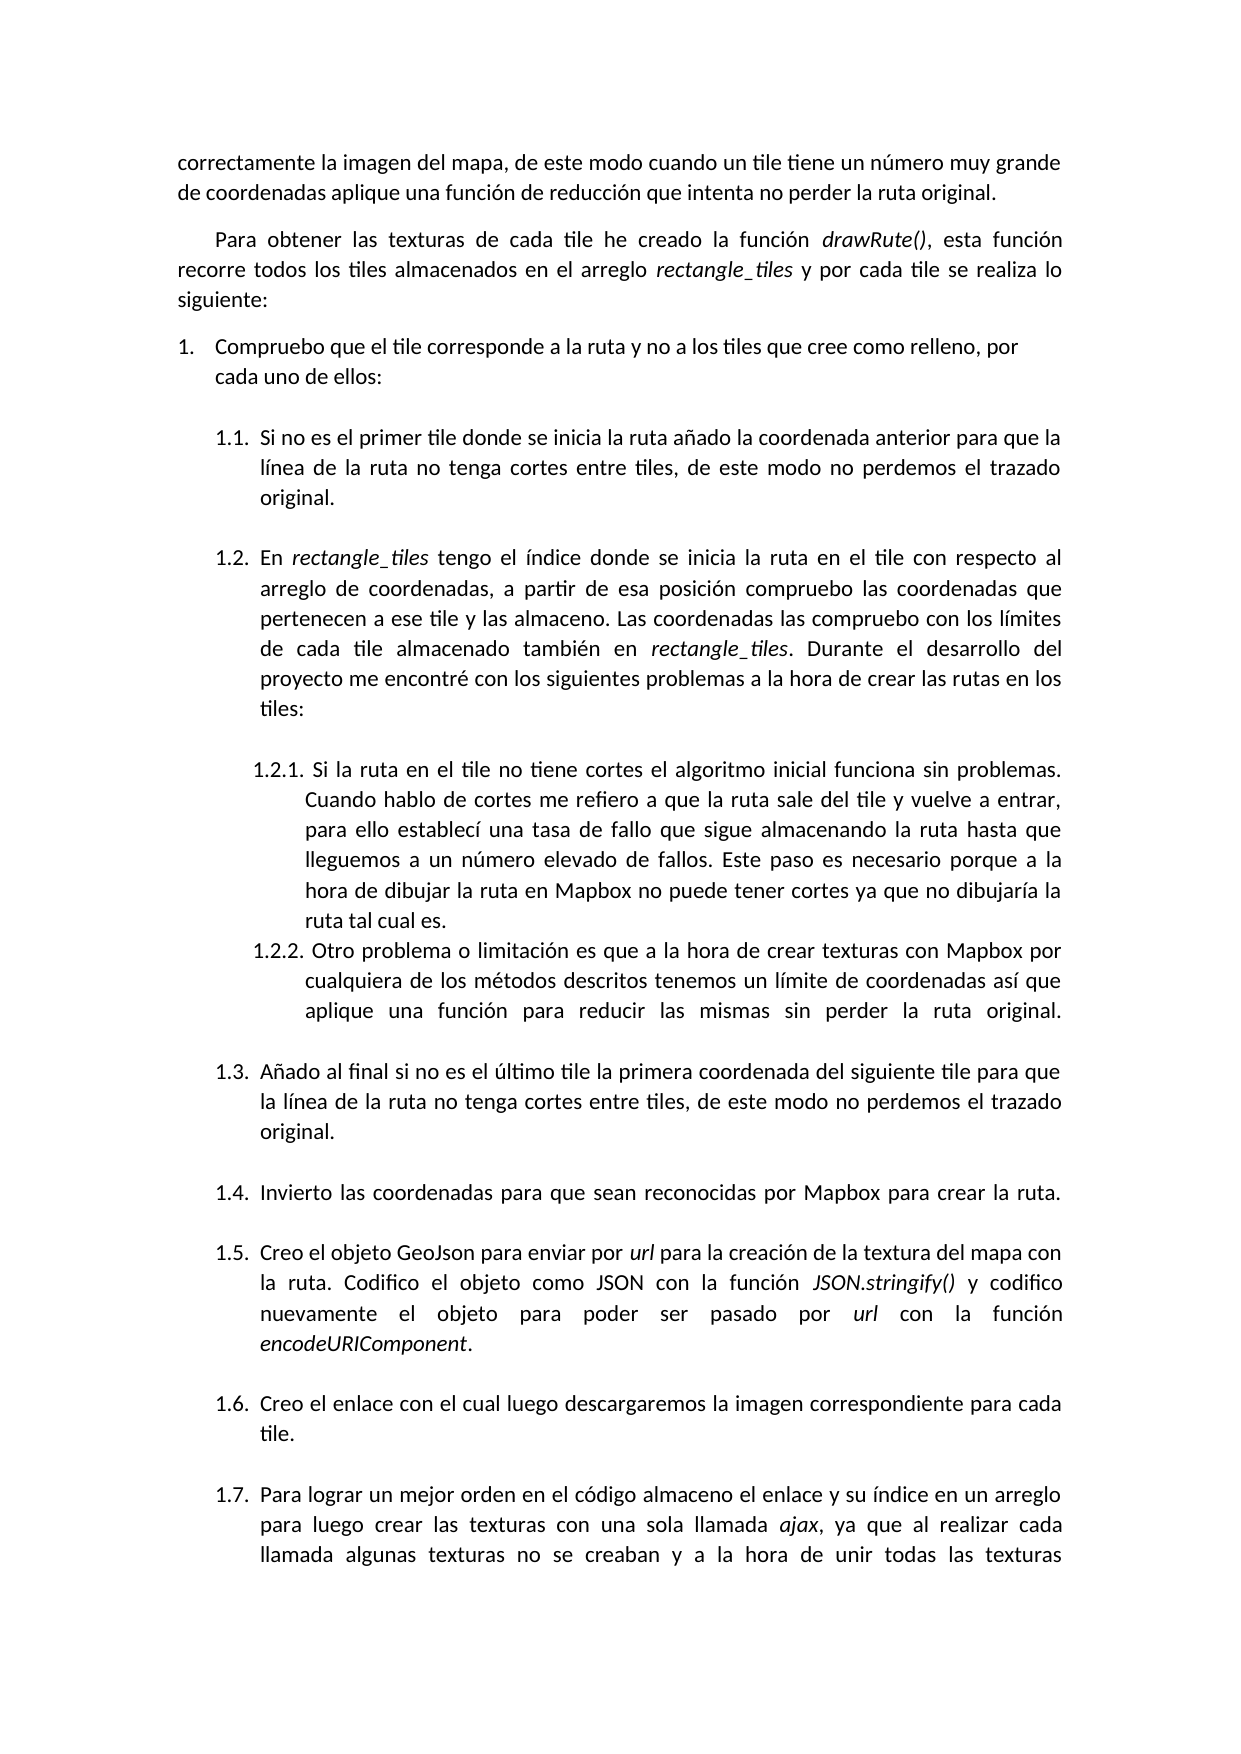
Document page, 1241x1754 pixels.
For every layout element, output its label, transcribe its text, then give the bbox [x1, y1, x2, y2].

list En rectangle_tiles tengo el índice donde se inicia la ruta en el tile con respecto al arreglo de coordenadas, a partir de esa posición compruebo las coordenadas que pertenecen a ese tile y las almaceno. Las coordenadas las compruebo con los límites de cada tile almacenado también en rectangle_tiles. Durante el desarrollo del proyecto me encontré con los siguientes problemas a la hora de crear las rutas en los tiles: [215, 543, 1063, 753]
list Si la ruta en el tile no tiene cortes el algoritmo inicial funciona sin problemas. Cuando hablo de cortes me refiero a que la ruta sale del tile y vuelve a entrar, para ello establecí una tasa de fallo que sigue almacenando la ruta hasta que lleguemos a un número elevado de fallos. Este paso es necesario porque a la hora de dibujar la ruta en Mapbox no puede tener cortes ya que no dibujaría la ruta tal cual es. [252, 755, 1063, 934]
list Invierto las coordenadas para que sean reconocidas por Mapbox para crear la ruta. [215, 1178, 1063, 1236]
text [177, 148, 1063, 206]
list Compruebo que el tile corresponde a la ruta y no a los tiles que cree como relleno, por cada uno de ellos: [177, 332, 1063, 420]
list Creo el enlace con el cual luego descargaremos la imagen correspondiente para cada tile. [215, 1389, 1063, 1478]
list Añado al final si no es el último tile la primera coordenada del siguiente tile para que la línea de la ruta no tenga cortes entre tiles, de este modo no perdemos el trazado original. [215, 1057, 1063, 1176]
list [215, 1480, 1063, 1568]
list Si no es el primer tile donde se inicia la ruta añado la coordenada anterior para que la línea de la ruta no tenga cortes entre tiles, de este modo no perdemos el trazado original. [215, 423, 1063, 541]
text Para obtener las texturas de cada tile he creado la función drawRute(), esta función recorre todos los tiles almacenados en el arreglo rectangle_tiles y por cada tile se realiza lo siguiente: [177, 225, 1063, 313]
list Creo el objeto GeoJson para enviar por url para la creación de la textura del mapa con la ruta. Codifico el objeto como JSON con la función JSON.stringify() y codifico nuevamente el objeto para poder ser pasado por url con la función encodeURIComponent. [215, 1238, 1063, 1387]
list Otro problema o limitación es que a la hora de crear texturas con Mapbox por cualquiera de los métodos descritos tenemos un límite de coordenadas así que aplique una función para reducir las mismas sin perder la ruta original. [252, 936, 1063, 1055]
